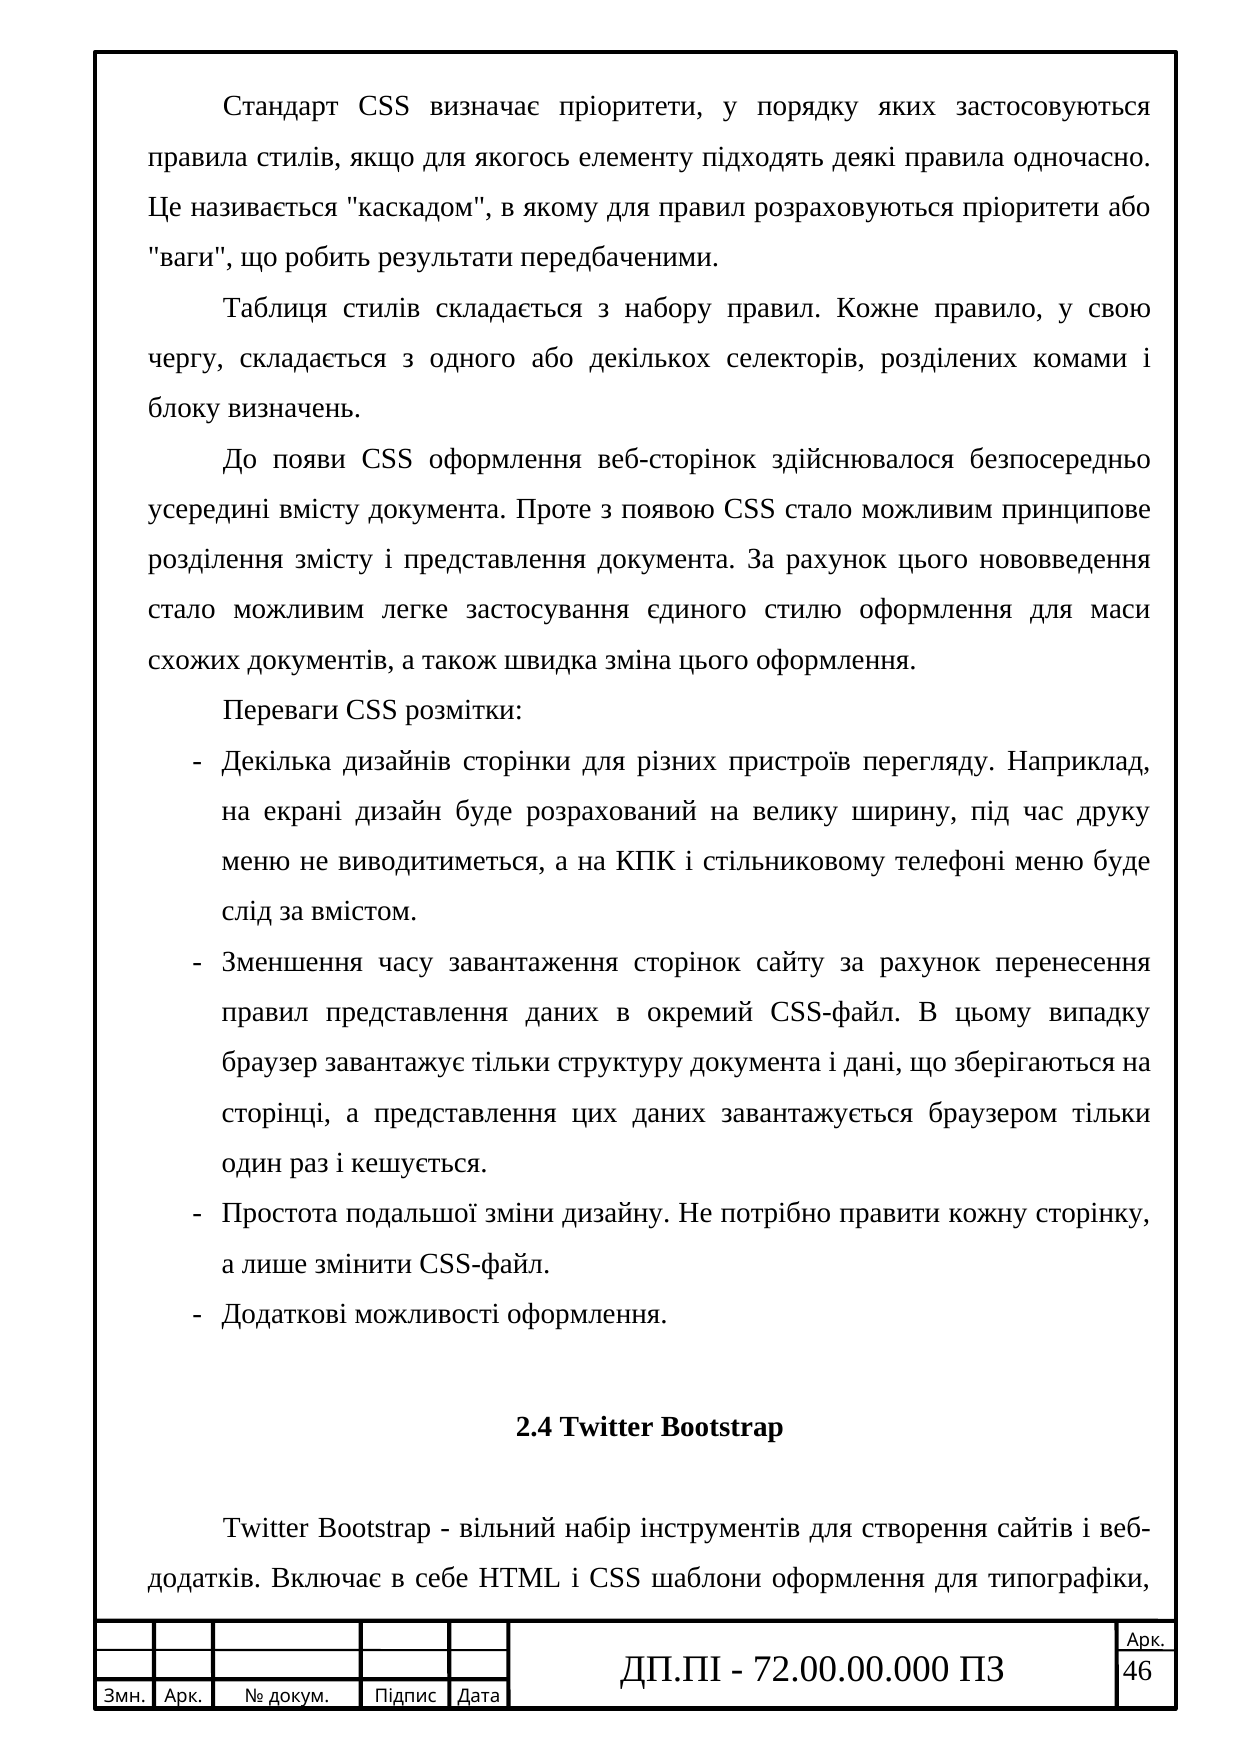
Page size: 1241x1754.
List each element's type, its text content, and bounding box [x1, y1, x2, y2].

list Простота подальшої зміни дизайну. Не потрібно правити кожну сторінку, а лише змінити CSS-файл. [192, 1195, 1152, 1279]
subtitle 2.4 Twitter Bootstrap [148, 1409, 1152, 1443]
text До появи CSS оформлення веб-сторінок здійснювалося безпосередньо усередині вмісту документа. Проте з появою CSS стало можливим принципове розділення змісту і представлення документа. За рахунок цього нововведення стало можливим легке застосування єдиного стилю оформлення для маси схожих документів, а також швидка зміна цього оформлення. [148, 441, 1152, 676]
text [148, 1510, 1152, 1594]
list Додаткові можливості оформлення. [192, 1296, 1152, 1329]
list Декілька дизайнів сторінки для різних пристроїв перегляду. Наприклад, на екрані дизайн буде розрахований на велику ширину, під час друку меню не виводитиметься, а на КПК і стільниковому телефоні меню буде слід за вмістом. [192, 743, 1152, 927]
text Таблиця стилів складається з набору правил. Кожне правило, у свою чергу, складається з одного або декількох селекторів, розділених комами і блоку визначень. [148, 290, 1152, 424]
text Стандарт CSS визначає пріоритети, у порядку яких застосовуються правила стилів, якщо для якогось елементу підходять деякі правила одночасно. Це називається "каскадом", в якому для правил розраховуються пріоритети або "ваги", що робить результати передбаченими. [148, 88, 1152, 273]
text Переваги CSS розмітки: [148, 692, 1152, 726]
list Зменшення часу завантаження сторінок сайту за рахунок перенесення правил представлення даних в окремий CSS-файл. В цьому випадку браузер завантажує тільки структуру документа і дані, що зберігаються на сторінці, а представлення цих даних завантажується браузером тільки один раз і кешується. [192, 944, 1152, 1179]
